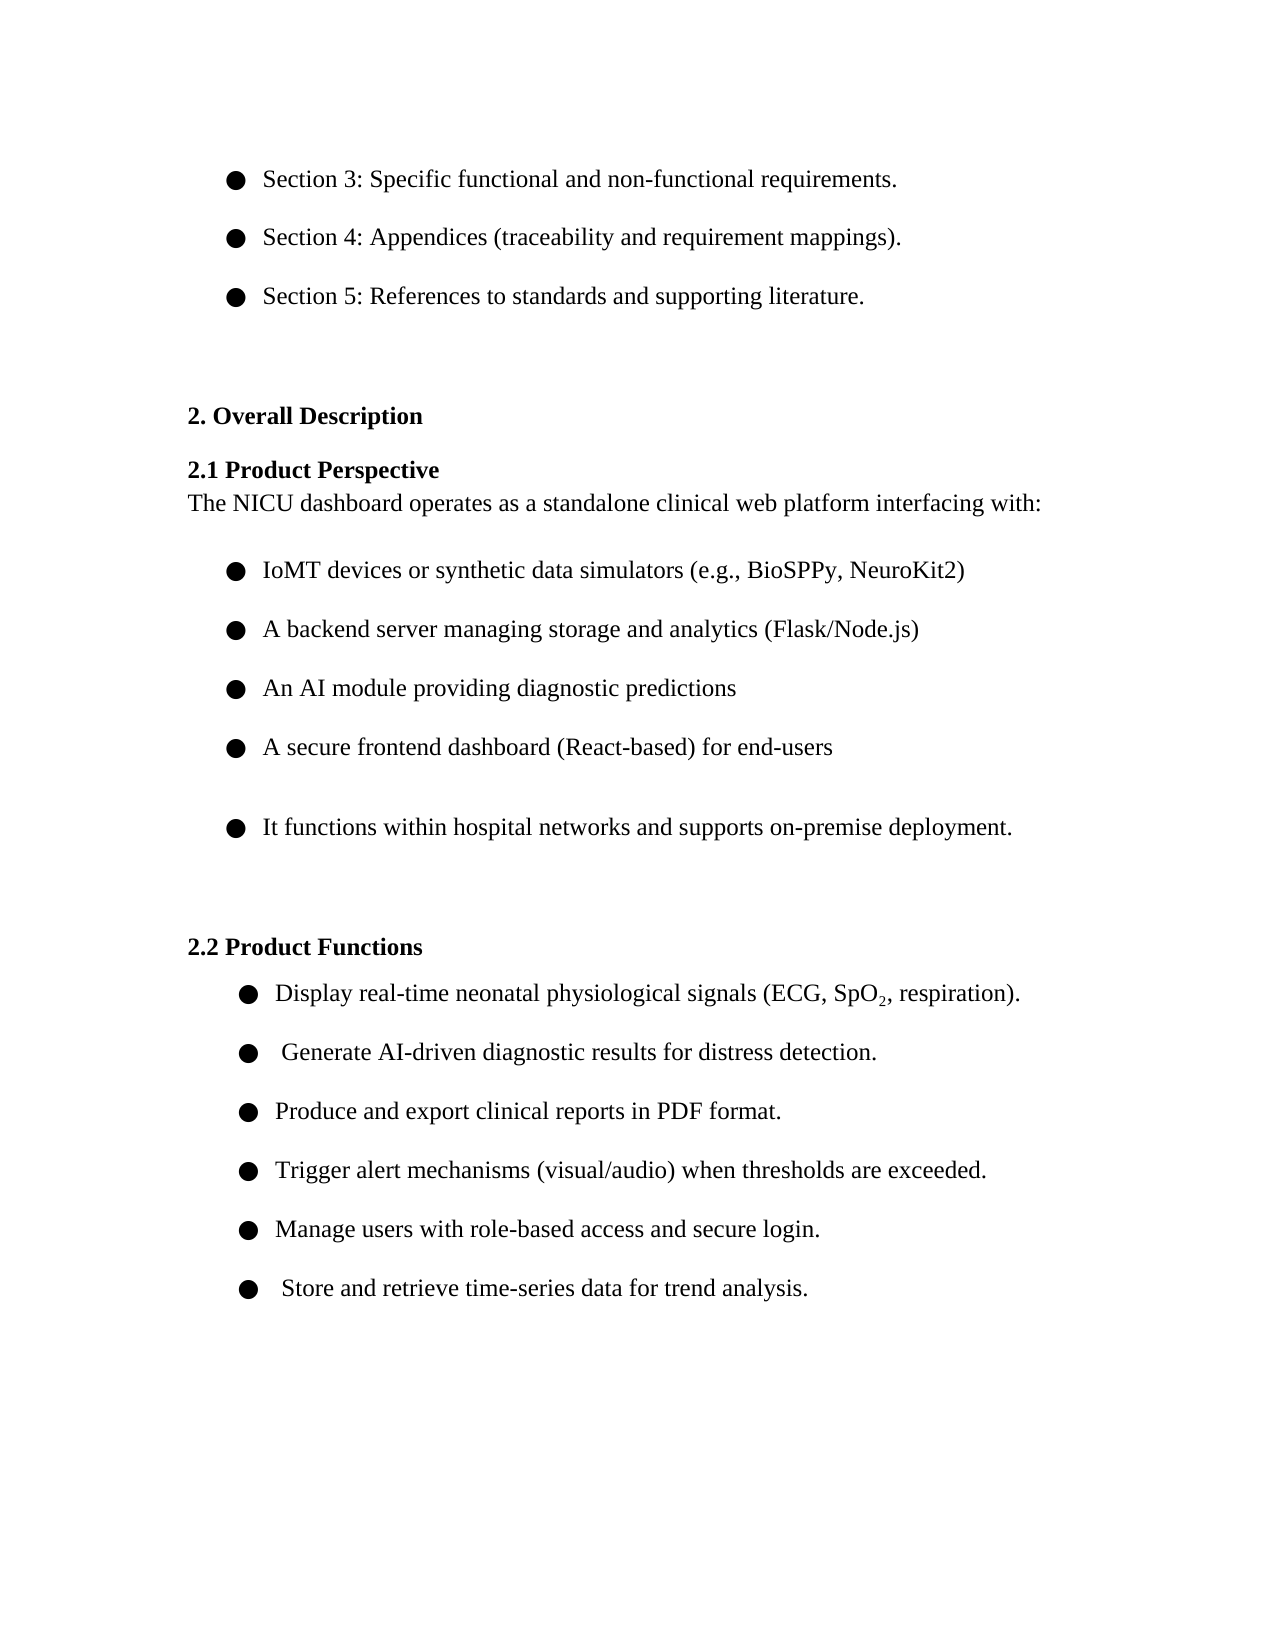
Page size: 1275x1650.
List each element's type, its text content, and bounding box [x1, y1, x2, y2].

list Section 3: Specific functional and non-functional requirements. [225, 150, 1087, 201]
list Display real-time neonatal physiological signals (ECG, SpO₂, respiration). [237, 965, 1087, 1016]
list Trigger alert mechanisms (visual/audio) when thresholds are exceeded. [237, 1141, 1087, 1193]
list Generate AI-driven diagnostic results for distress detection. [237, 1024, 1087, 1075]
list Section 4: Appendices (traceability and requirement mappings). [225, 209, 1087, 260]
subtitle 2. Overall Description [187, 401, 1087, 430]
list A secure frontend dashboard (React-based) for end-users [225, 718, 1087, 770]
text The NICU dashboard operates as a standalone clinical web platform interfacing with: [187, 488, 1087, 517]
list Produce and export clinical reports in PDF format. [237, 1082, 1087, 1134]
list Section 5: References to standards and supporting literature. [225, 268, 1087, 319]
list An AI module providing diagnostic predictions [225, 660, 1087, 711]
list Store and retrieve time-series data for trend analysis. [237, 1259, 1087, 1310]
list A backend server managing storage and analytics (Flask/Node.js) [225, 601, 1087, 652]
list Manage users with role-based access and secure login. [237, 1200, 1087, 1251]
list IoMT devices or synthetic data simulators (e.g., BioSPPy, NeuroKit2) [225, 542, 1087, 593]
list It functions within hospital networks and supports on-premise deployment. [225, 798, 1087, 849]
subtitle 2.1 Product Perspective [187, 455, 1087, 484]
subtitle 2.2 Product Functions [187, 932, 1087, 961]
